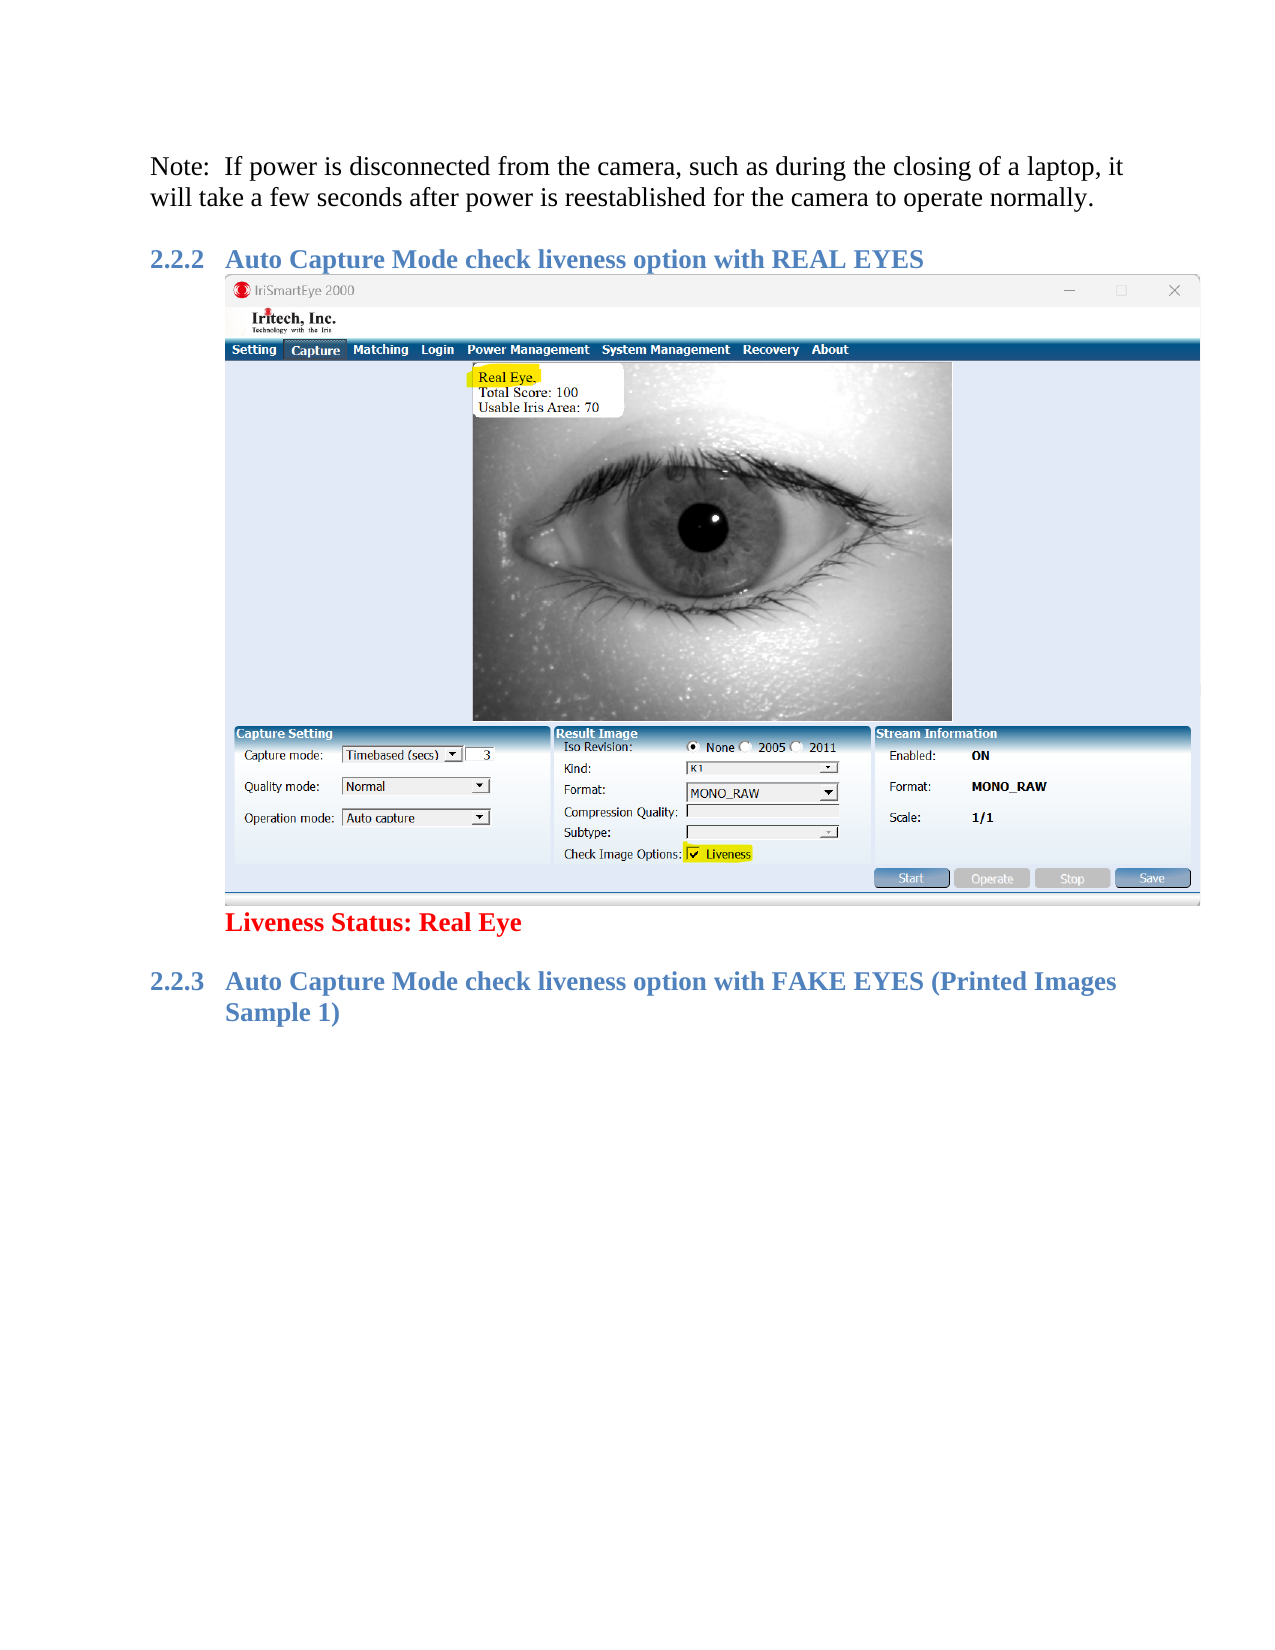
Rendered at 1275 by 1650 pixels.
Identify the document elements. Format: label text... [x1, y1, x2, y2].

list Auto Capture Mode check liveness option with FAKE EYES (Printed Images Sample 1) Liveness Status: Fake Eye [150, 965, 1125, 1027]
text Note: If power is disconnected from the camera, such as during the closing of a laptop, it will take a few seconds after power is reestablished for the camera to operate normally. [150, 150, 1125, 212]
picture [225, 274, 1200, 906]
